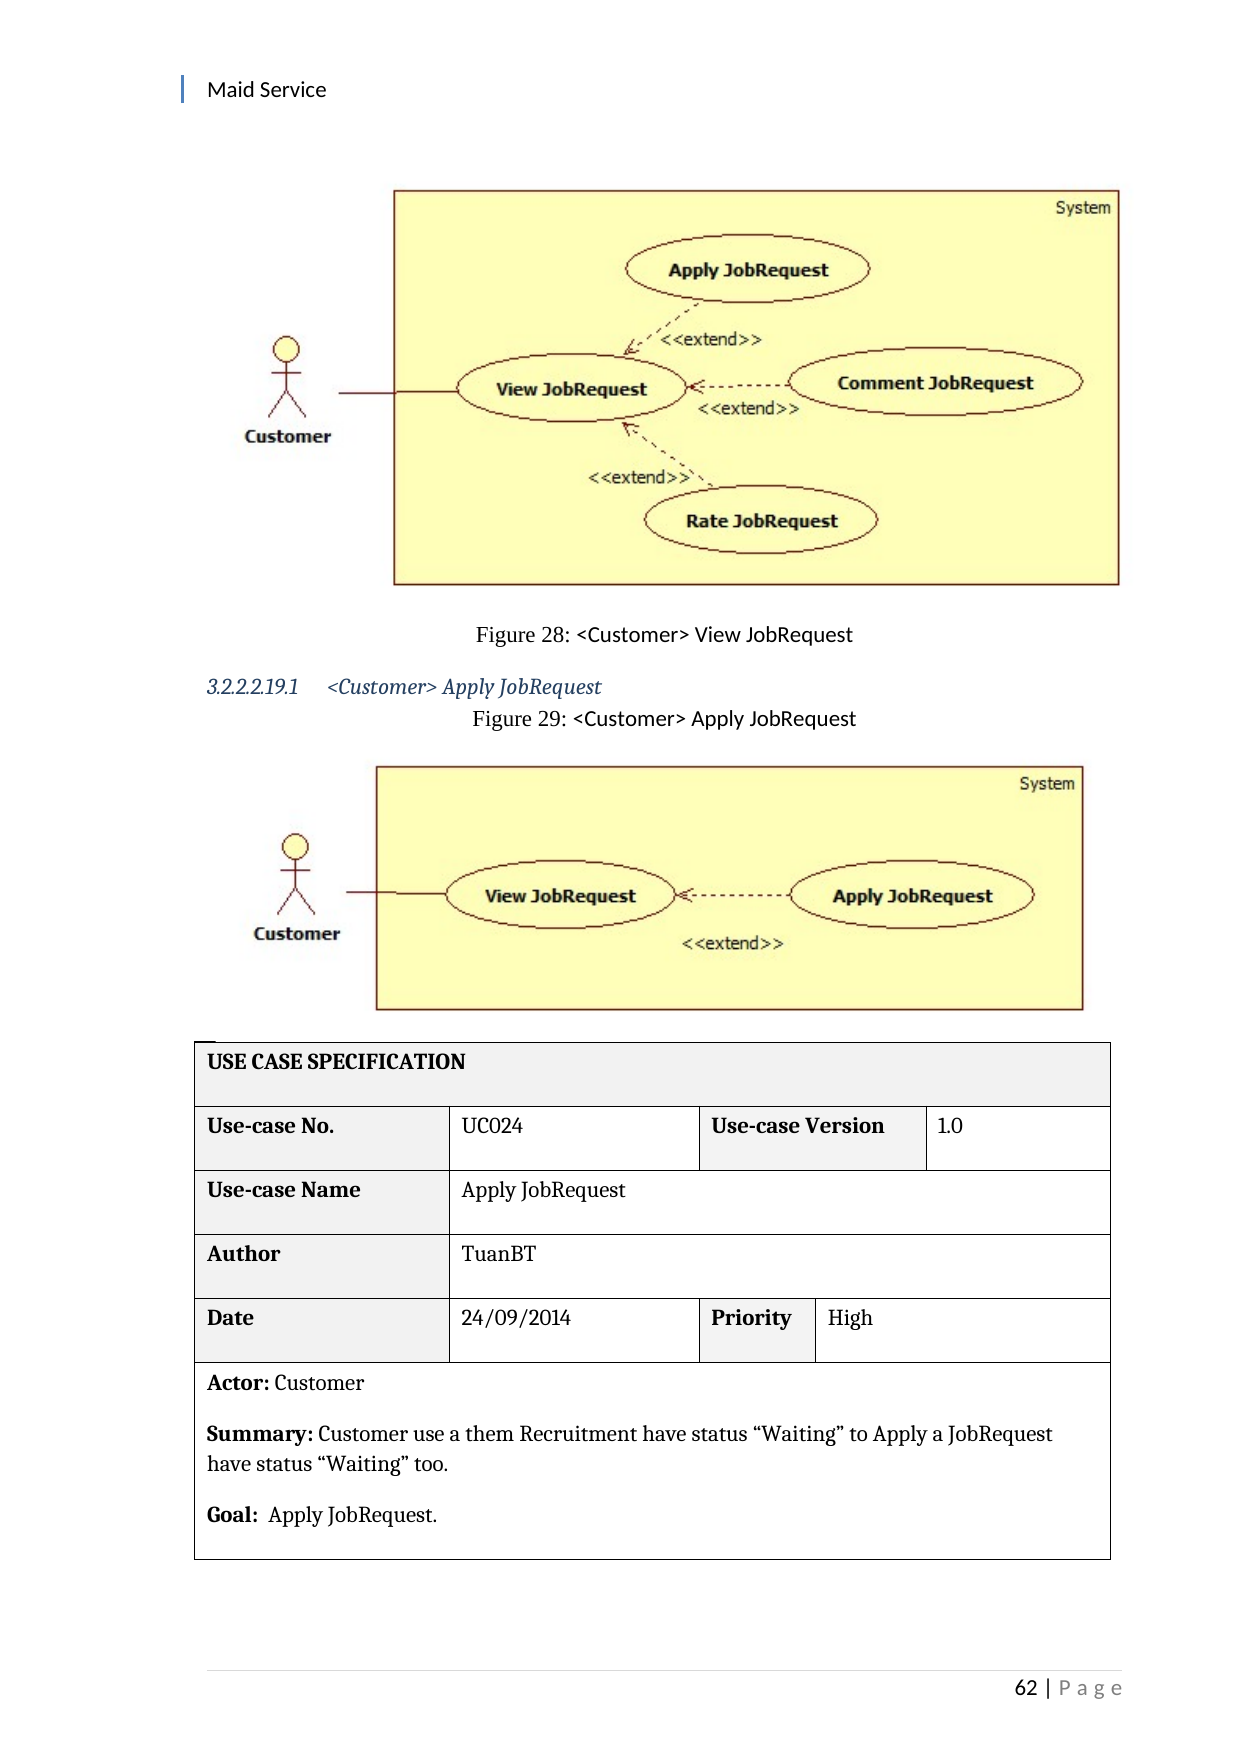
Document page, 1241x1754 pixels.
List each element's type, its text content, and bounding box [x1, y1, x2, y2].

table_cell Apply JobRequest [450, 1171, 1110, 1234]
picture [215, 735, 1114, 1042]
table_header USE CASE SPECIFICATION [195, 1043, 1110, 1106]
table_cell TuanBT [450, 1235, 1110, 1298]
table_cell 24/09/2014 [450, 1299, 699, 1362]
table_cell Use-case Name [195, 1171, 449, 1234]
table_cell UC024 [450, 1107, 699, 1170]
text Figure 29: <Customer> Apply JobRequest [207, 704, 1122, 732]
text Figure 28: <Customer> View JobRequest [207, 617, 1122, 648]
picture [206, 160, 1150, 617]
table_cell Date [195, 1299, 449, 1362]
table_cell Use-case Version [700, 1107, 926, 1170]
table_cell Use-case No. [195, 1107, 449, 1170]
table_cell Priority [700, 1299, 815, 1362]
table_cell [195, 1363, 1110, 1559]
table_cell 1.0 [927, 1107, 1110, 1170]
table_cell High [816, 1299, 1110, 1362]
subtitle <Customer> Apply JobRequest [207, 673, 1122, 700]
table_cell Author [195, 1235, 449, 1298]
